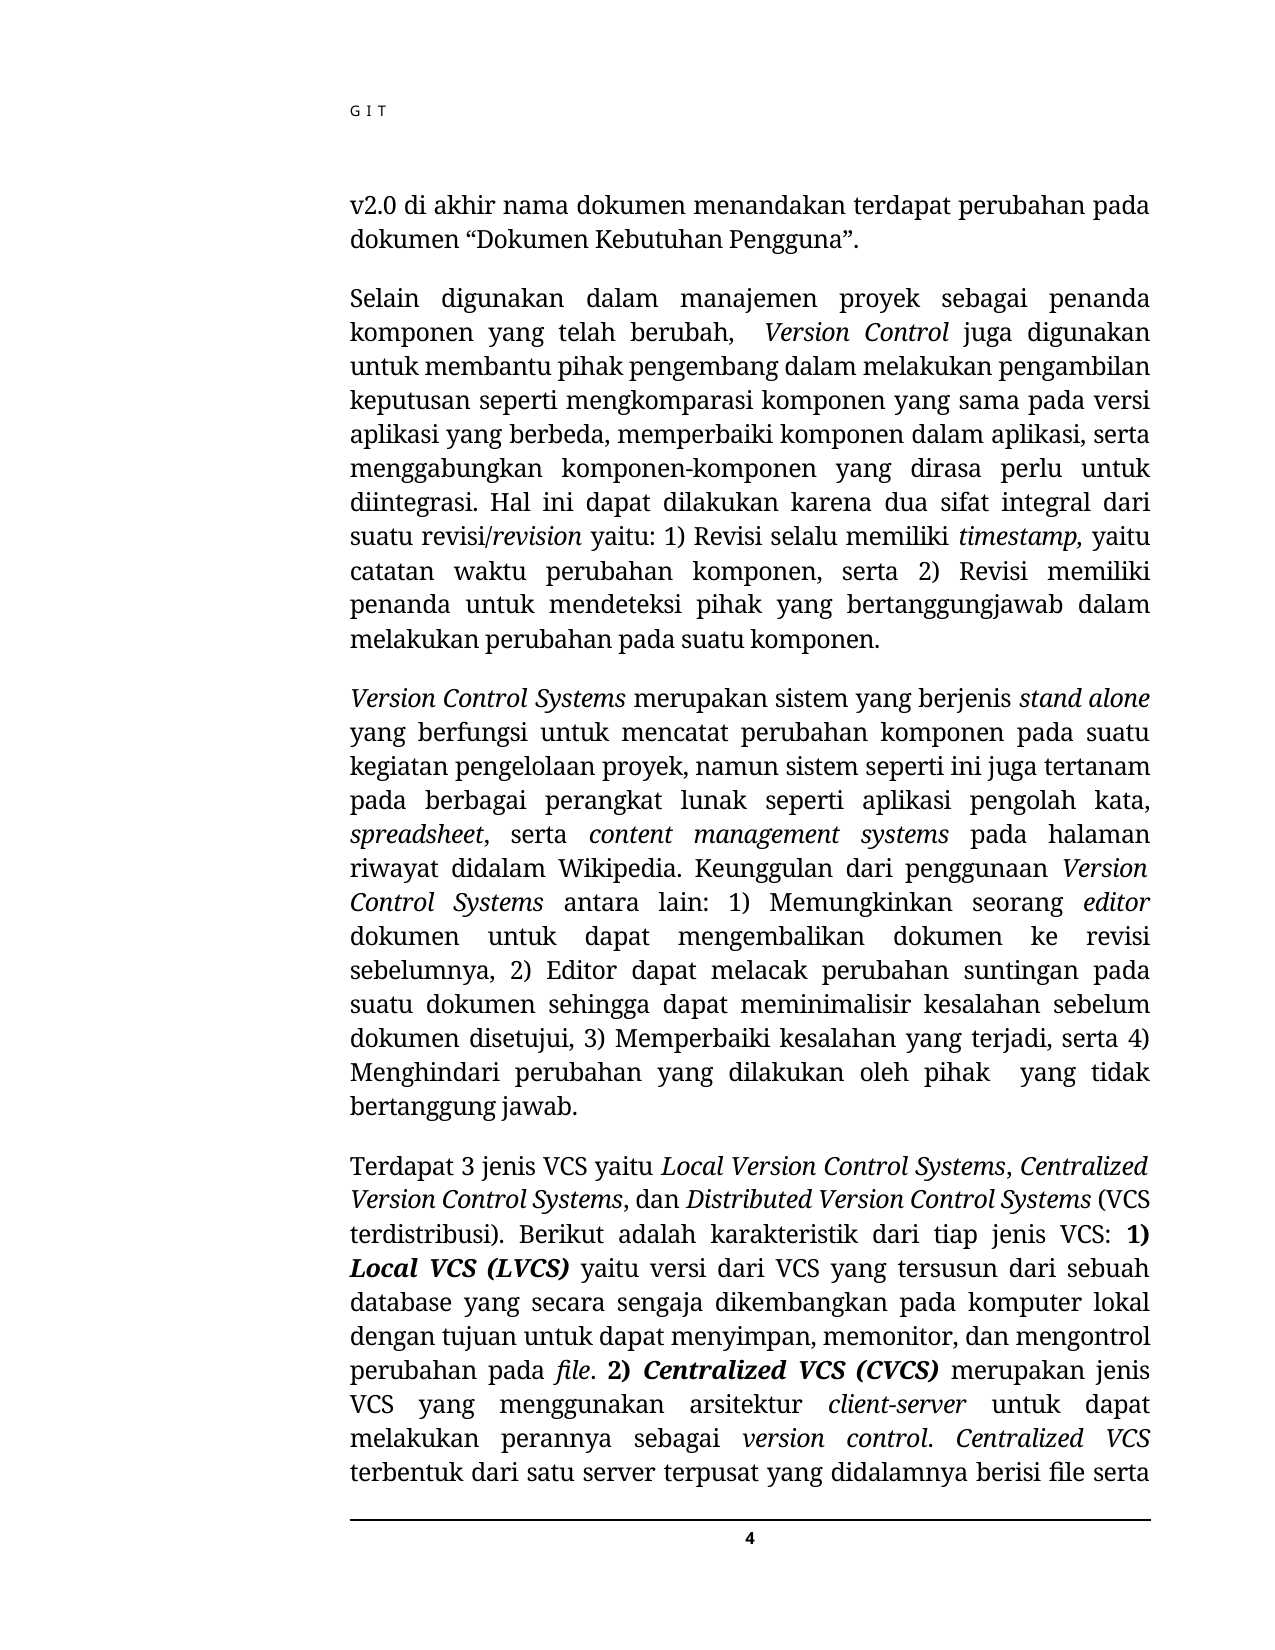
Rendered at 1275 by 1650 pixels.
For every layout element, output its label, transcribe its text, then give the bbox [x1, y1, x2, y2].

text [349, 1148, 1151, 1489]
text Selain digunakan dalam manajemen proyek sebagai penanda komponen yang telah berubah, Version Control juga digunakan untuk membantu pihak pengembang dalam melakukan pengambilan keputusan seperti mengkomparasi komponen yang sama pada versi aplikasi yang berbeda, memperbaiki komponen dalam aplikasi, serta menggabungkan komponen-komponen yang dirasa perlu untuk diintegrasi. Hal ini dapat dilakukan karena dua sifat integral dari suatu revisi/revision yaitu: 1) Revisi selalu memiliki timestamp, yaitu catatan waktu perubahan komponen, serta 2) Revisi memiliki penanda untuk mendeteksi pihak yang bertanggungjawab dalam melakukan perubahan pada suatu komponen. [349, 281, 1151, 655]
text Version Control Systems merupakan sistem yang berjenis stand alone yang berfungsi untuk mencatat perubahan komponen pada suatu kegiatan pengelolaan proyek, namun sistem seperti ini juga tertanam pada berbagai perangkat lunak seperti aplikasi pengolah kata, spreadsheet, serta content management systems pada halaman riwayat didalam Wikipedia. Keunggulan dari penggunaan Version Control Systems antara lain: 1) Memungkinkan seorang editor dokumen untuk dapat mengembalikan dokumen ke revisi sebelumnya, 2) Editor dapat melacak perubahan suntingan pada suatu dokumen sehingga dapat meminimalisir kesalahan sebelum dokumen disetujui, 3) Memperbaiki kesalahan yang terjadi, serta 4) Menghindari perubahan yang dilakukan oleh pihak yang tidak bertanggung jawab. [349, 680, 1151, 1123]
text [349, 187, 1151, 256]
